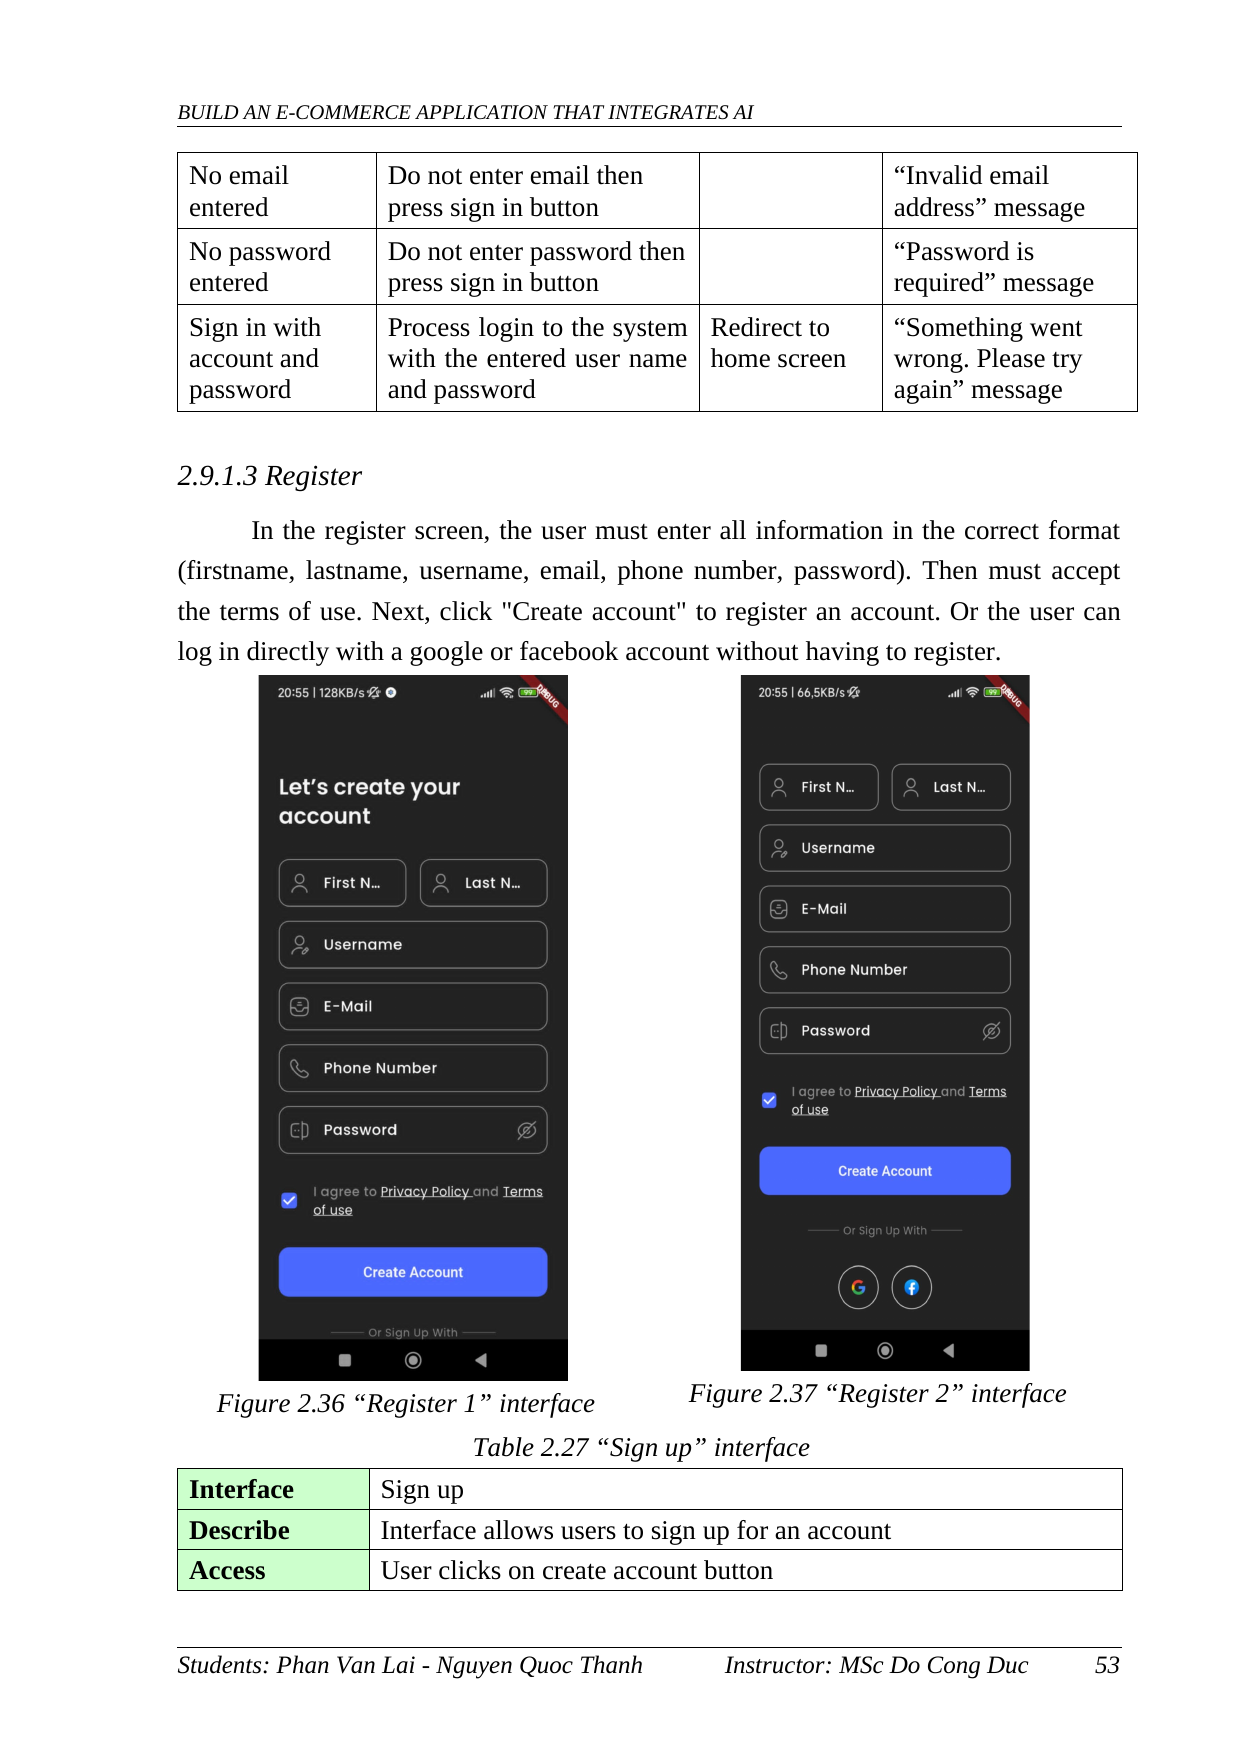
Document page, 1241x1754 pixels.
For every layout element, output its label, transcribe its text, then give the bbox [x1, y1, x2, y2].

text In the register screen, the user must enter all information in the correct format (firstname, lastname, username, email, phone number, password). Then must accept the terms of use. Next, click "Create account" to register an account. Or the user can log in directly with a google or facebook account without having to register. [177, 514, 1122, 666]
table_cell Do not enter email then press sign in button [377, 153, 699, 228]
subtitle Register [177, 458, 1122, 491]
table_cell User clicks on create account button [370, 1550, 1122, 1590]
table_header Sign up [370, 1469, 1122, 1509]
table_header Interface [178, 1469, 369, 1509]
table_cell No email entered [178, 153, 376, 228]
table_cell [700, 229, 882, 304]
picture [258, 675, 568, 1381]
table_cell Do not enter password then press sign in button [377, 229, 699, 304]
table_cell No password entered [178, 229, 376, 304]
picture [740, 675, 1030, 1371]
table_cell Redirect to home screen [700, 305, 882, 411]
table_cell Describe [178, 1510, 369, 1549]
table_cell “Password is required” message [883, 229, 1137, 304]
table_cell Interface allows users to sign up for an account [370, 1510, 1122, 1549]
table_cell Sign in with account and password [178, 305, 376, 411]
table_cell Process login to the system with the entered user name and password [377, 305, 699, 411]
table_cell “Invalid email address” message [883, 153, 1137, 228]
table_cell Access [178, 1550, 369, 1590]
table_cell “Something went wrong. Please try again” message [883, 305, 1137, 411]
table_cell [700, 153, 882, 228]
